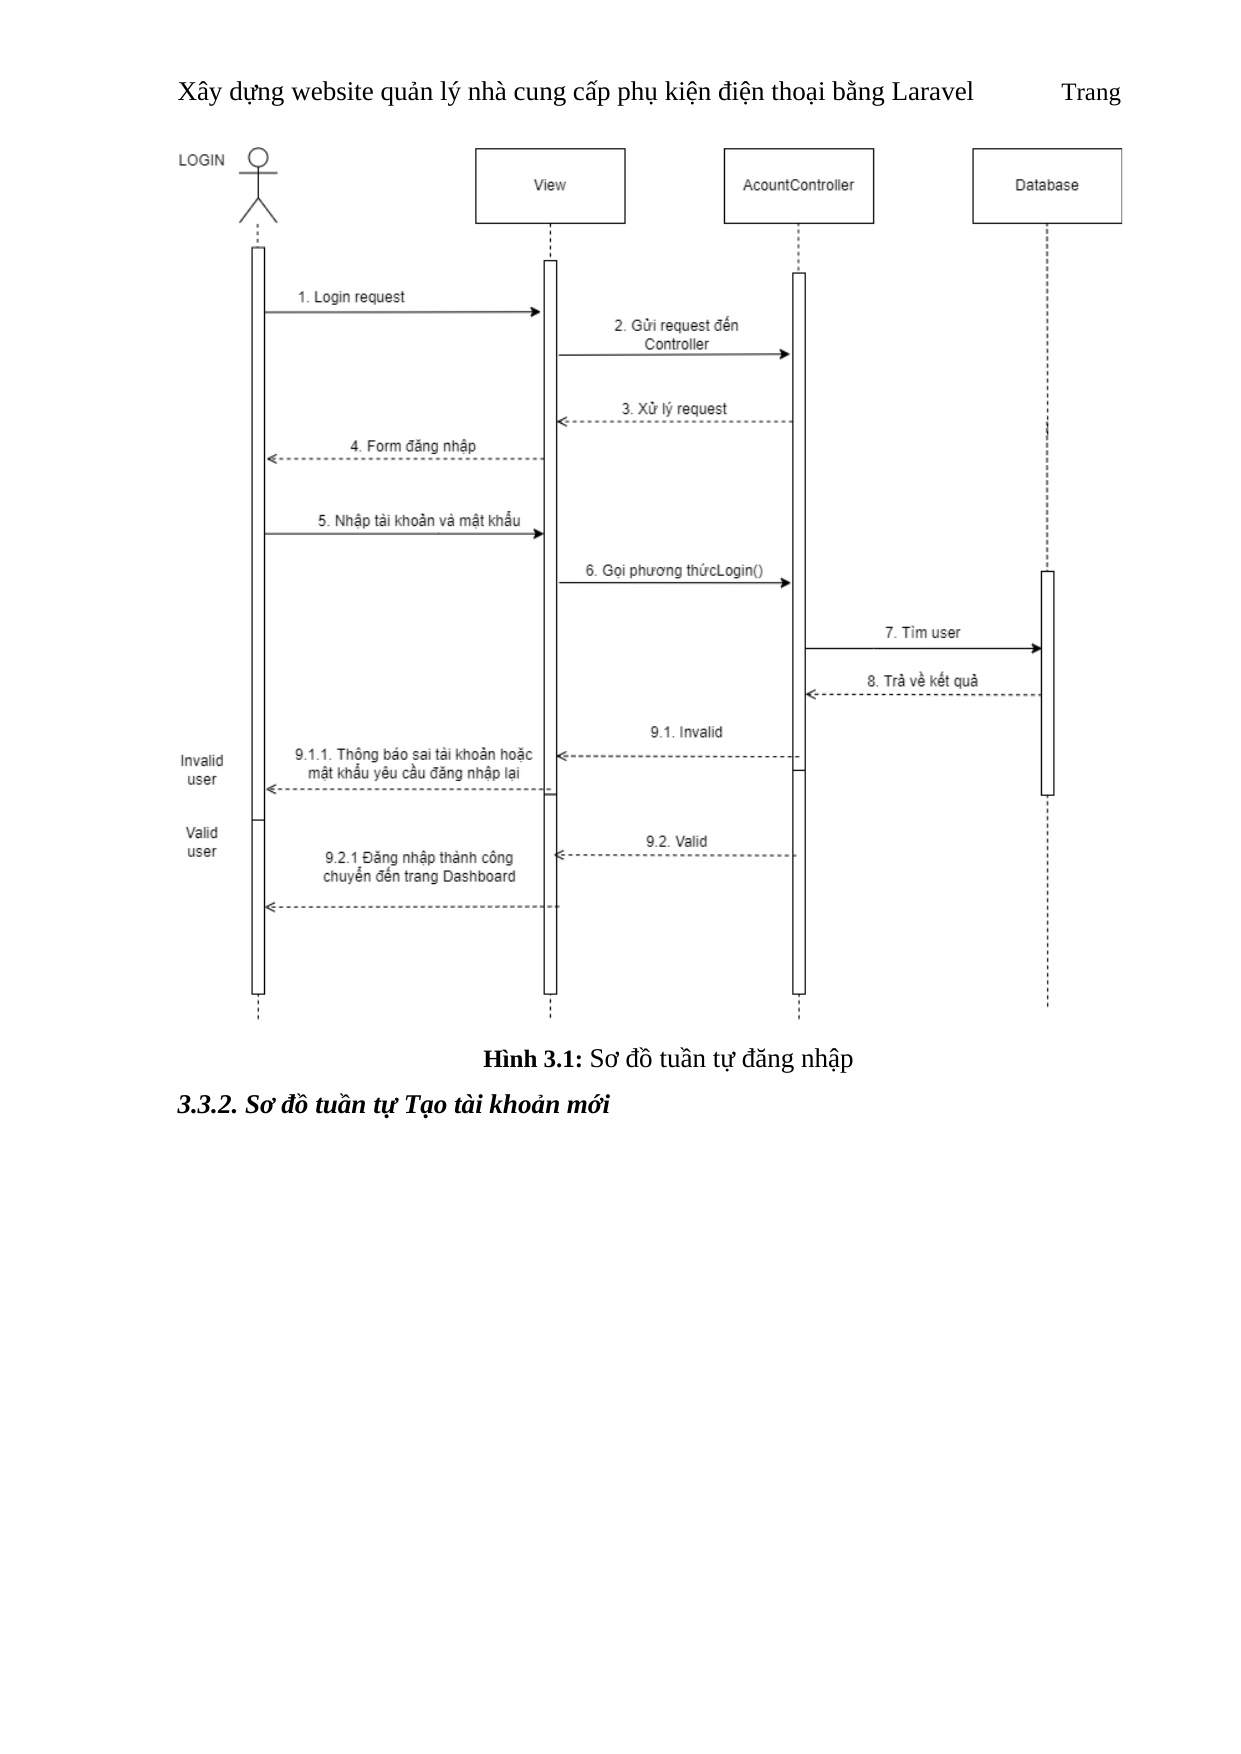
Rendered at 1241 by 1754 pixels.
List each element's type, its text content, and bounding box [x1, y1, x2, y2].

picture [177, 147, 1123, 1021]
text Sơ đồ tuần tự đăng nhập [215, 1042, 1122, 1073]
text Sơ đồ tuần tự Tạo tài khoản mới [177, 1089, 1122, 1120]
